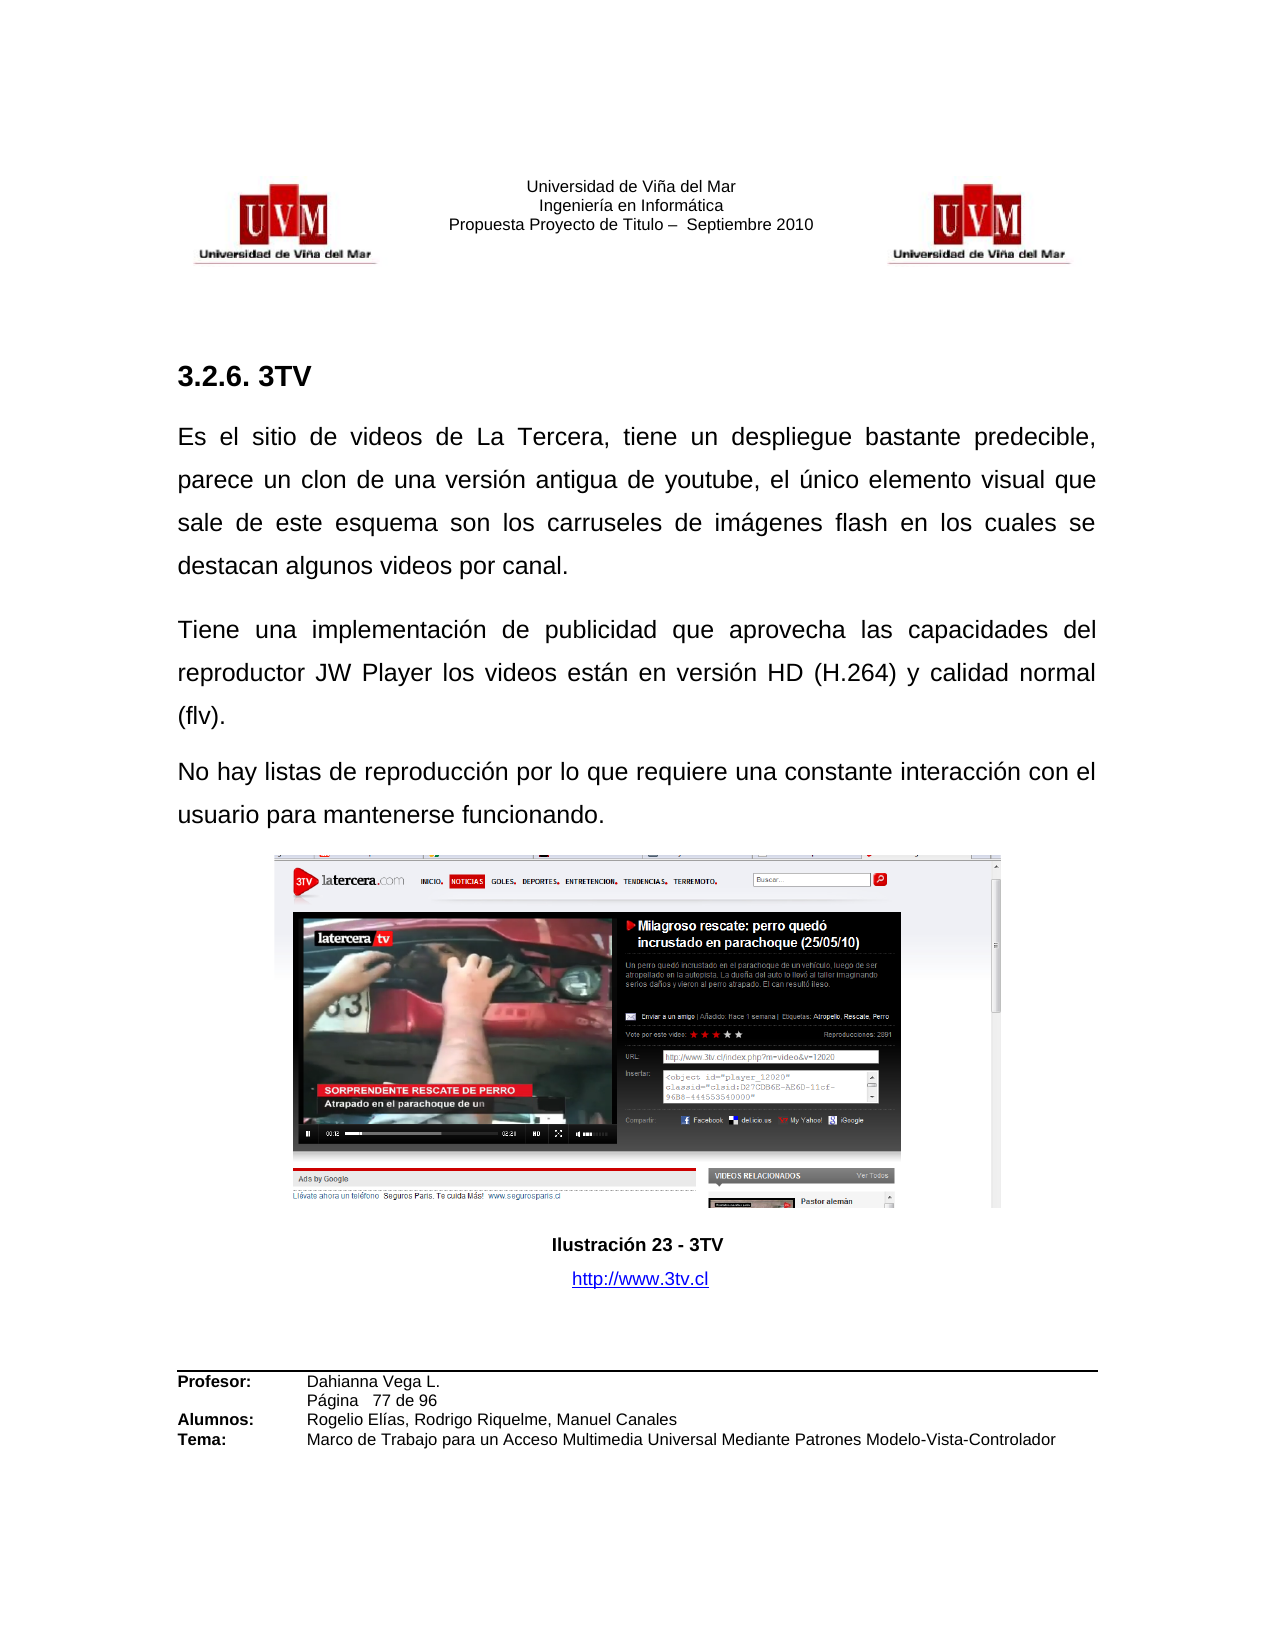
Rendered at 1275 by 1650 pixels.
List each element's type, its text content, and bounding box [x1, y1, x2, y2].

picture [274, 855, 1001, 1208]
picture [871, 176, 1084, 267]
picture [177, 176, 390, 267]
text Es el sitio de videos de La Tercera, tiene un despliegue bastante predecible, parece un clon de una versión antigua de youtube, el único elemento visual que sale de este esquema son los carruseles de imágenes flash en los cuales se destacan algunos videos por canal. [177, 422, 1098, 580]
text http://www.3tv.cl [177, 1268, 1098, 1290]
text No hay listas de reproducción por lo que requiere una constante interacción con el usuario para mantenerse funcionando. [177, 757, 1098, 829]
text Ilustración 23 - 3TV [177, 1234, 1098, 1256]
text Tiene una implementación de publicidad que aprovecha las capacidades del reproductor JW Player los videos están en versión HD (H.264) y calidad normal (flv). [177, 615, 1098, 730]
subtitle 3.2.6. 3TV [177, 359, 1098, 392]
